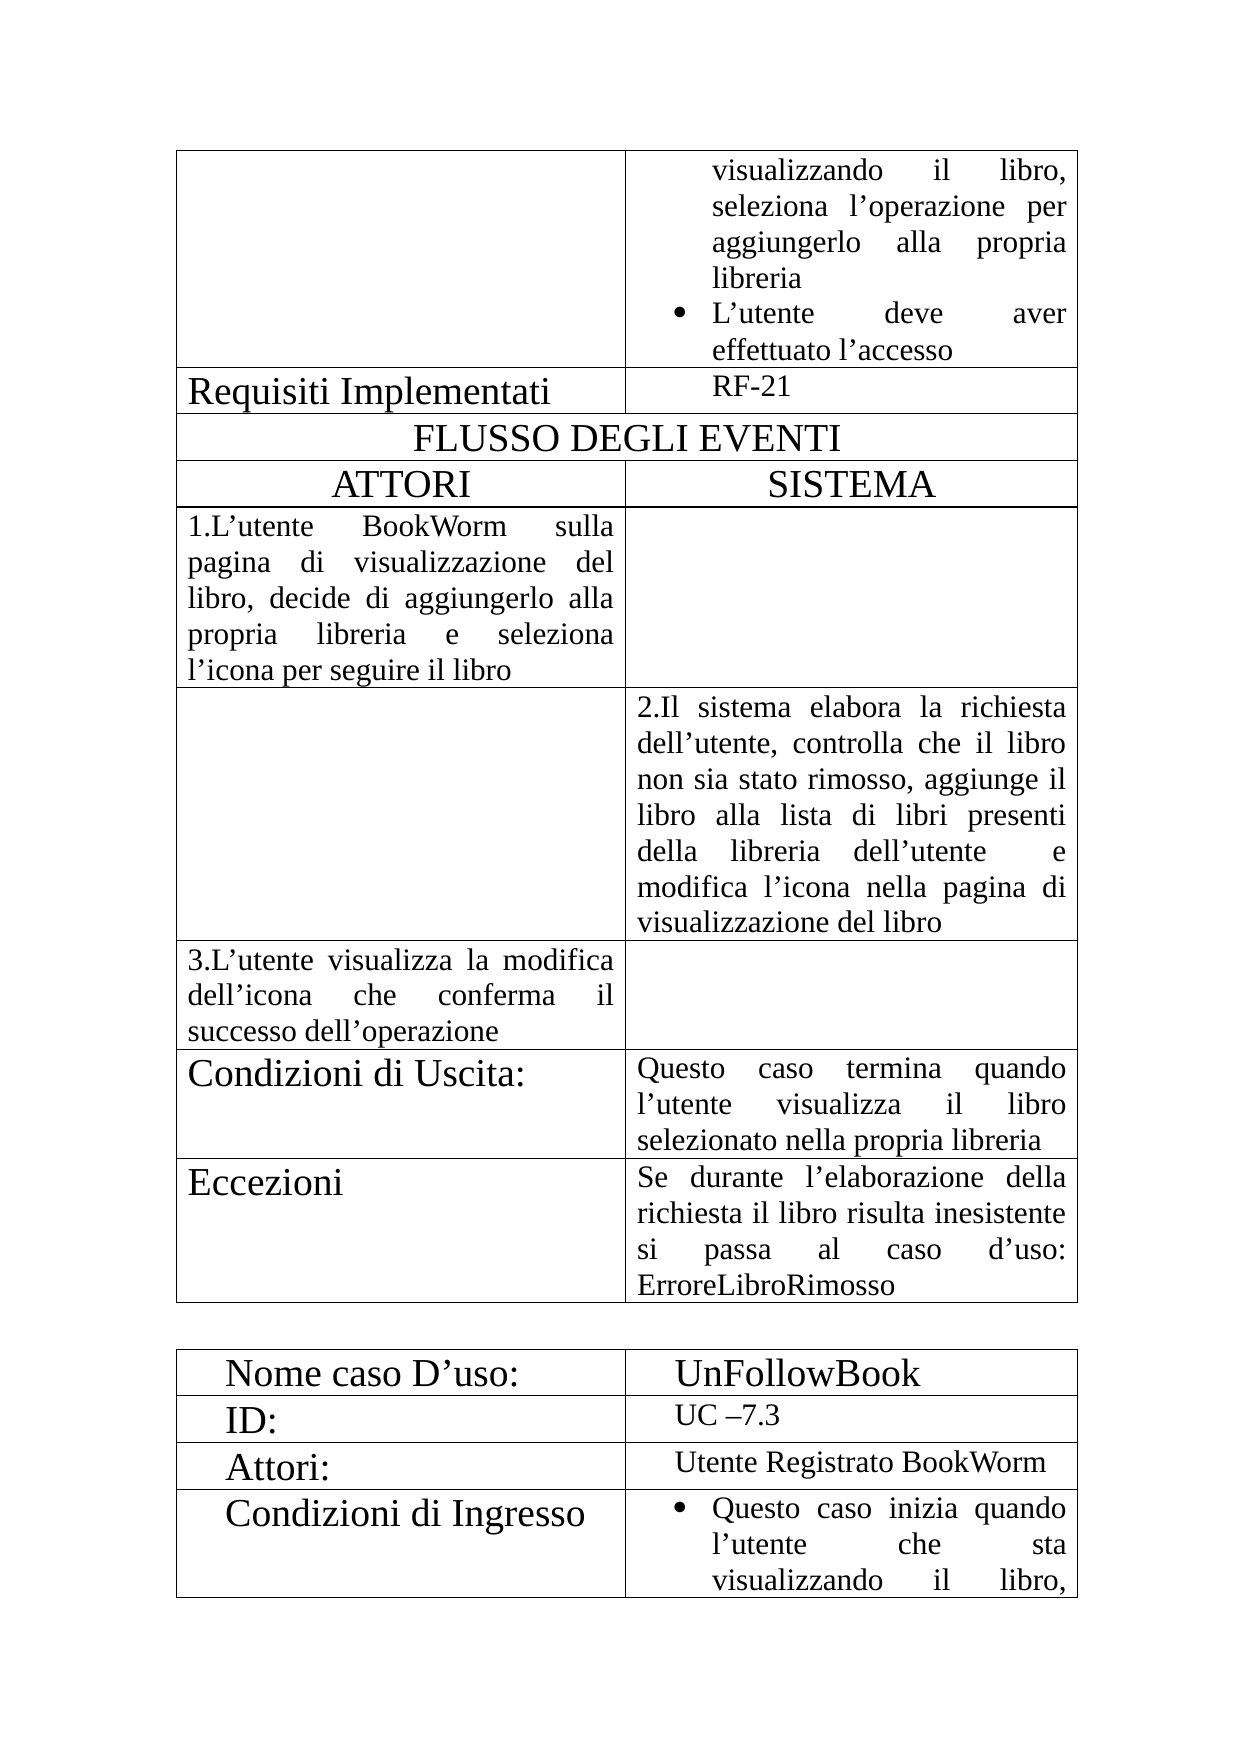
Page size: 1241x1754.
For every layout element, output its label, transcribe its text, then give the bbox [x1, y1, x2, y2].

table_cell ID: [177, 1396, 625, 1442]
table_cell ATTORI [177, 461, 625, 506]
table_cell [177, 1490, 625, 1597]
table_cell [177, 151, 625, 367]
table_cell UC –7.3 [626, 1396, 1077, 1442]
table_cell RF-21 [626, 368, 1077, 413]
table_cell [626, 508, 1077, 687]
table_cell Se durante l’elaborazione della richiesta il libro risulta inesistente si passa al caso d’uso: ErroreLibroRimosso [626, 1159, 1077, 1302]
table_cell Condizioni di Uscita: [177, 1050, 625, 1157]
table_cell 2.Il sistema elabora la richiesta dell’utente, controlla che il libro non sia stato rimosso, aggiunge il libro alla lista di libri presenti della libreria dell’utente e modifica l’icona nella pagina di visualizzazione del libro [626, 688, 1077, 940]
table_cell Attori: [177, 1443, 625, 1488]
table_cell SISTEMA [626, 461, 1077, 506]
table_cell 1.L’utente BookWorm sulla pagina di visualizzazione del libro, decide di aggiungerlo alla propria libreria e seleziona l’icona per seguire il libro [177, 508, 625, 687]
table_cell FLUSSO DEGLI EVENTI [177, 414, 1077, 460]
table_cell Eccezioni [177, 1159, 625, 1302]
table_cell Utente Registrato BookWorm [626, 1443, 1077, 1488]
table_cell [626, 1490, 1077, 1597]
table_cell 3.L’utente visualizza la modifica dell’icona che conferma il successo dell’operazione [177, 941, 625, 1048]
table_cell [177, 688, 625, 940]
table_cell Requisiti Implementati [177, 368, 625, 413]
table_cell [626, 941, 1077, 1048]
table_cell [626, 151, 1077, 367]
table_header Nome caso D’uso: [177, 1350, 625, 1395]
table_cell Questo caso termina quando l’utente visualizza il libro selezionato nella propria libreria [626, 1050, 1077, 1157]
table_header UnFollowBook [626, 1350, 1077, 1395]
